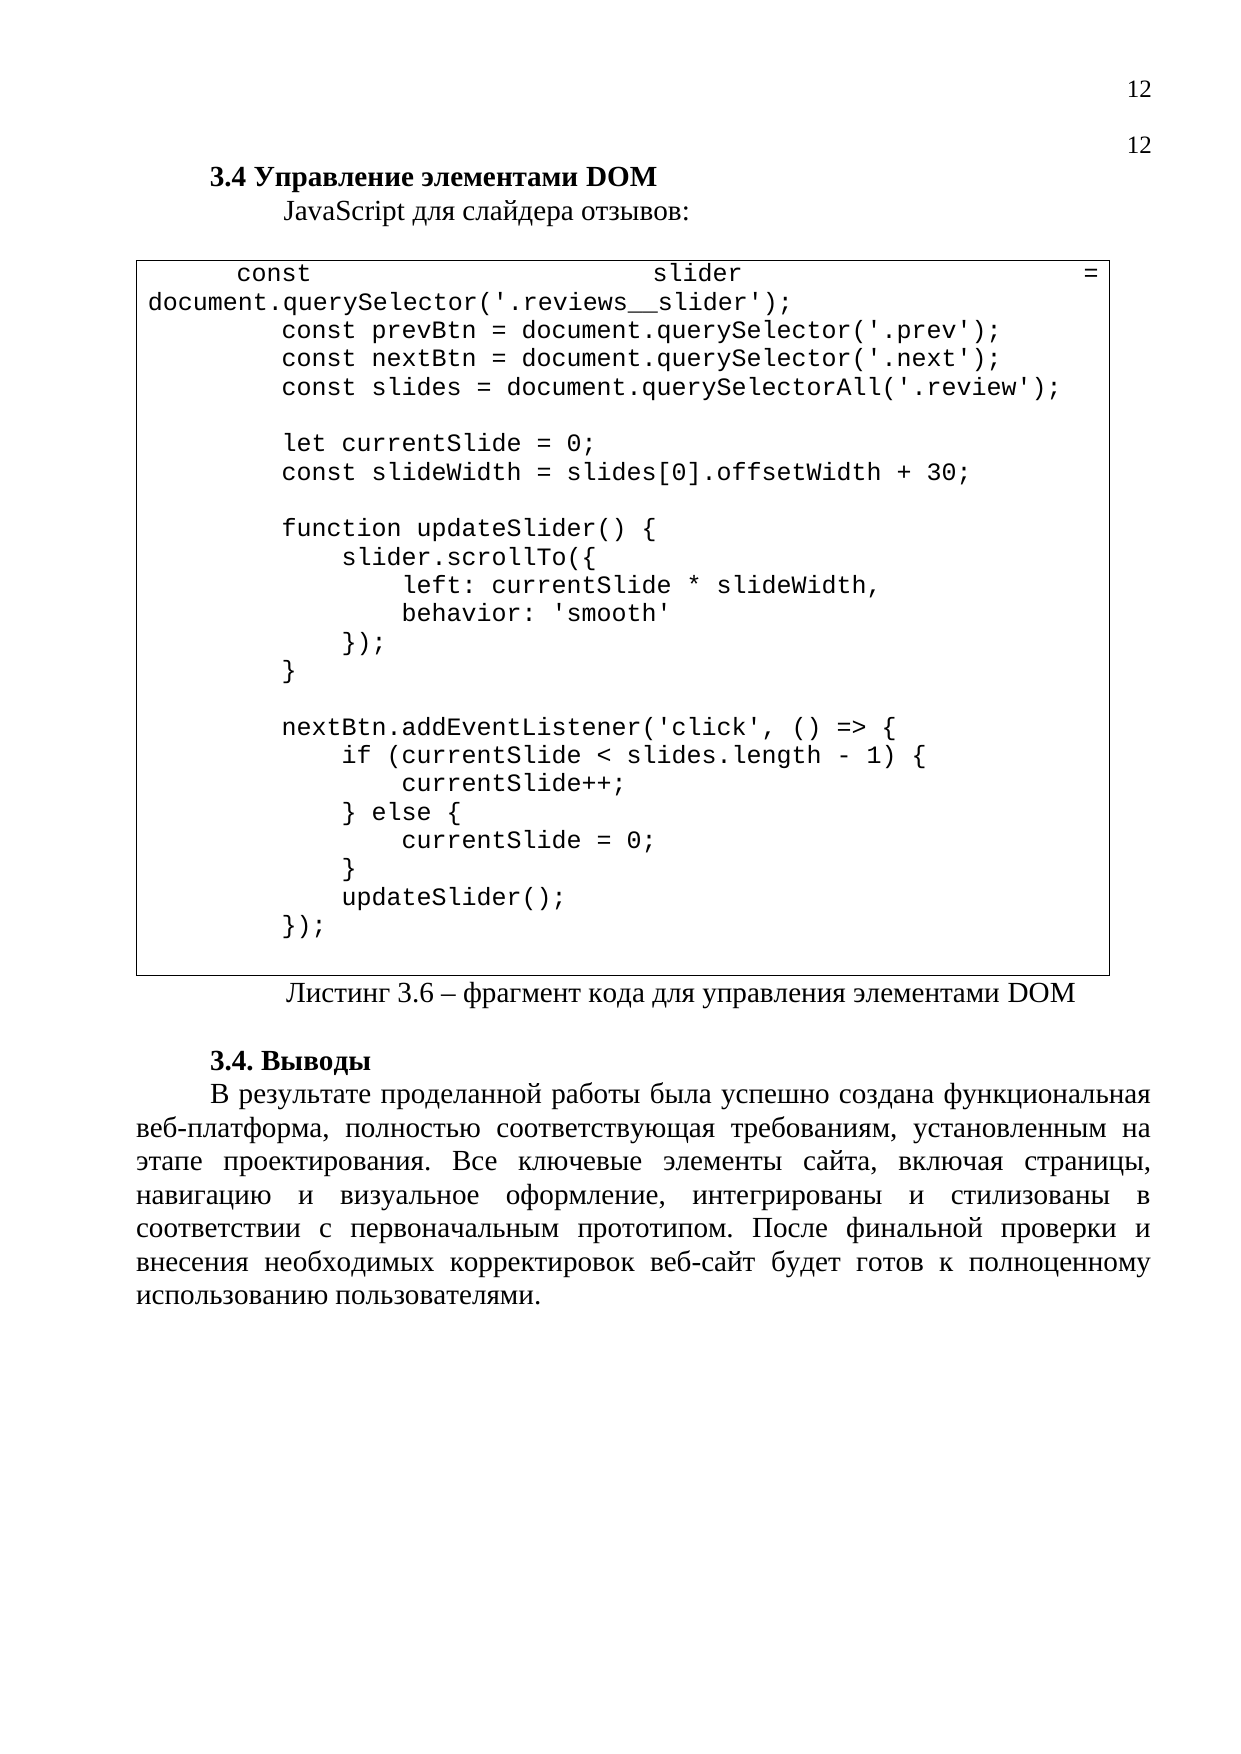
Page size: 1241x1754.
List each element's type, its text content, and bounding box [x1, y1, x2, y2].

text 12 [136, 131, 1152, 159]
text В результате проделанной работы была успешно создана функциональная веб-платформа, полностью соответствующая требованиям, установленным на этапе проектирования. Все ключевые элементы сайта, включая страницы, навигацию и визуальное оформление, интегрированы и стилизованы в соответствии с первоначальным прототипом. После финальной проверки и внесения необходимых корректировок веб-сайт будет готов к полноценному использованию пользователями. [136, 1076, 1152, 1311]
table_header const slider = document.querySelector('.reviews__slider'); const prevBtn = document.querySelector('.prev'); const nextBtn = document.querySelector('.next'); const slides = document.querySelectorAll('.review'); let currentSlide = 0; const slideWidth = slides[0].offsetWidth + 30; function updateSlider() { slider.scrollTo({ left: currentSlide * slideWidth, behavior: 'smooth' }); } nextBtn.addEventListener('click', () => { if (currentSlide < slides.length - 1) { currentSlide++; } else { currentSlide = 0; } updateSlider(); }); [137, 261, 1109, 974]
subtitle 3.4 Управление элементами DOM [136, 159, 1152, 193]
text Листинг 3.6 – фрагмент кода для управления элементами DOM [136, 976, 1152, 1009]
text JavaScript для слайдера отзывов: [136, 193, 1152, 226]
subtitle 3.4. Выводы [136, 1043, 1152, 1076]
